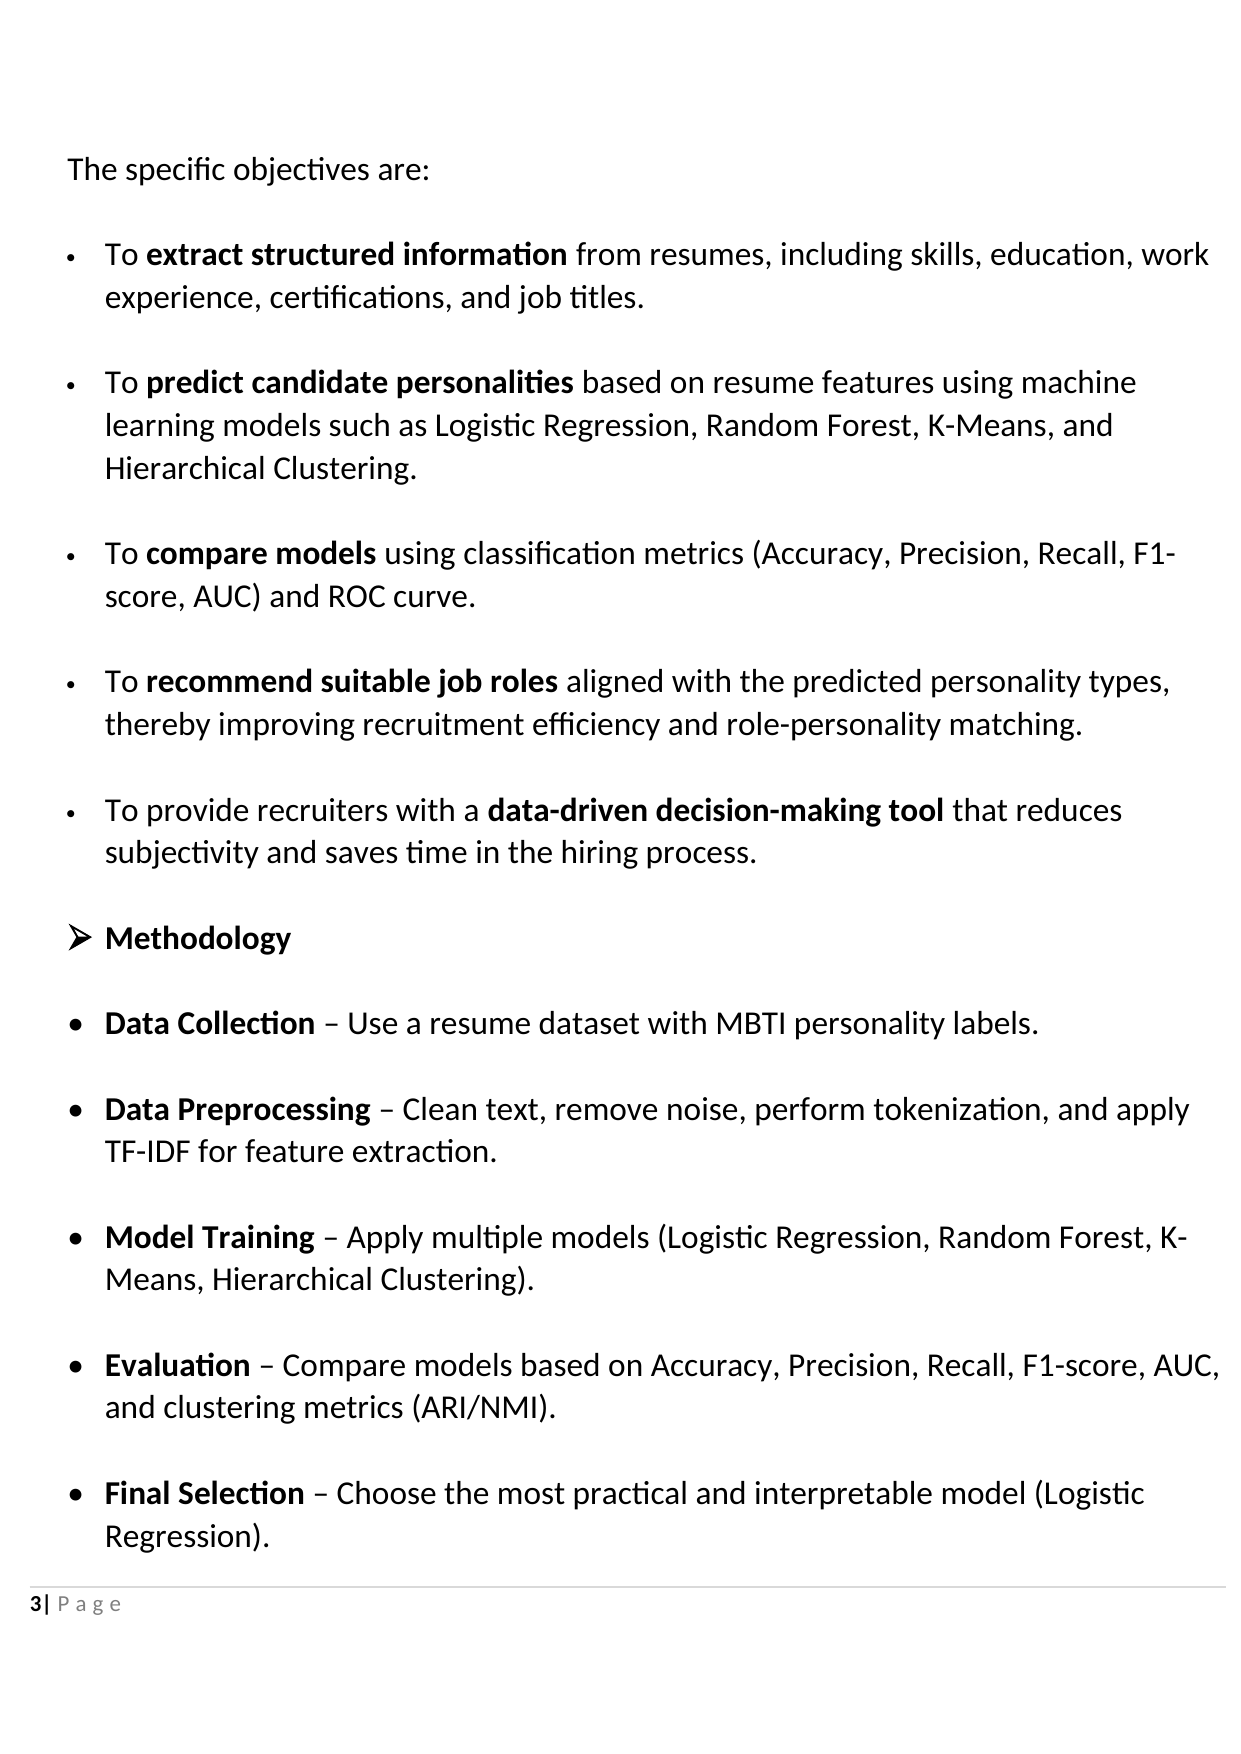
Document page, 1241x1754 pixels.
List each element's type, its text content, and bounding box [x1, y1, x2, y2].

list To provide recruiters with a data-driven decision-making tool that reduces subjectivity and saves time in the hiring process. [67, 788, 1226, 872]
list To recommend suitable job roles aligned with the predicted personality types, thereby improving recruitment efficiency and role-personality matching. [67, 660, 1226, 744]
list Evaluation – Compare models based on Accuracy, Precision, Recall, F1-score, AUC, and clustering metrics (ARI/NMI). [67, 1344, 1226, 1427]
list To extract structured information from resumes, including skills, education, work experience, certifications, and job titles. [67, 233, 1226, 317]
list Data Collection – Use a resume dataset with MBTI personality labels. [67, 1002, 1226, 1043]
list To predict candidate personalities based on resume features using machine learning models such as Logistic Regression, Random Forest, K-Means, and Hierarchical Clustering. [67, 361, 1226, 488]
list Data Preprocessing – Clean text, remove noise, perform tokenization, and apply TF-IDF for feature extraction. [67, 1087, 1226, 1171]
list Methodology [67, 917, 1226, 957]
list The specific objectives are: [67, 148, 1226, 189]
list To compare models using classification metrics (Accuracy, Precision, Recall, F1-score, AUC) and ROC curve. [67, 532, 1226, 616]
list Model Training – Apply multiple models (Logistic Regression, Random Forest, K-Means, Hierarchical Clustering). [67, 1216, 1226, 1299]
list Final Selection – Choose the most practical and interpretable model (Logistic Regression). [67, 1472, 1226, 1555]
